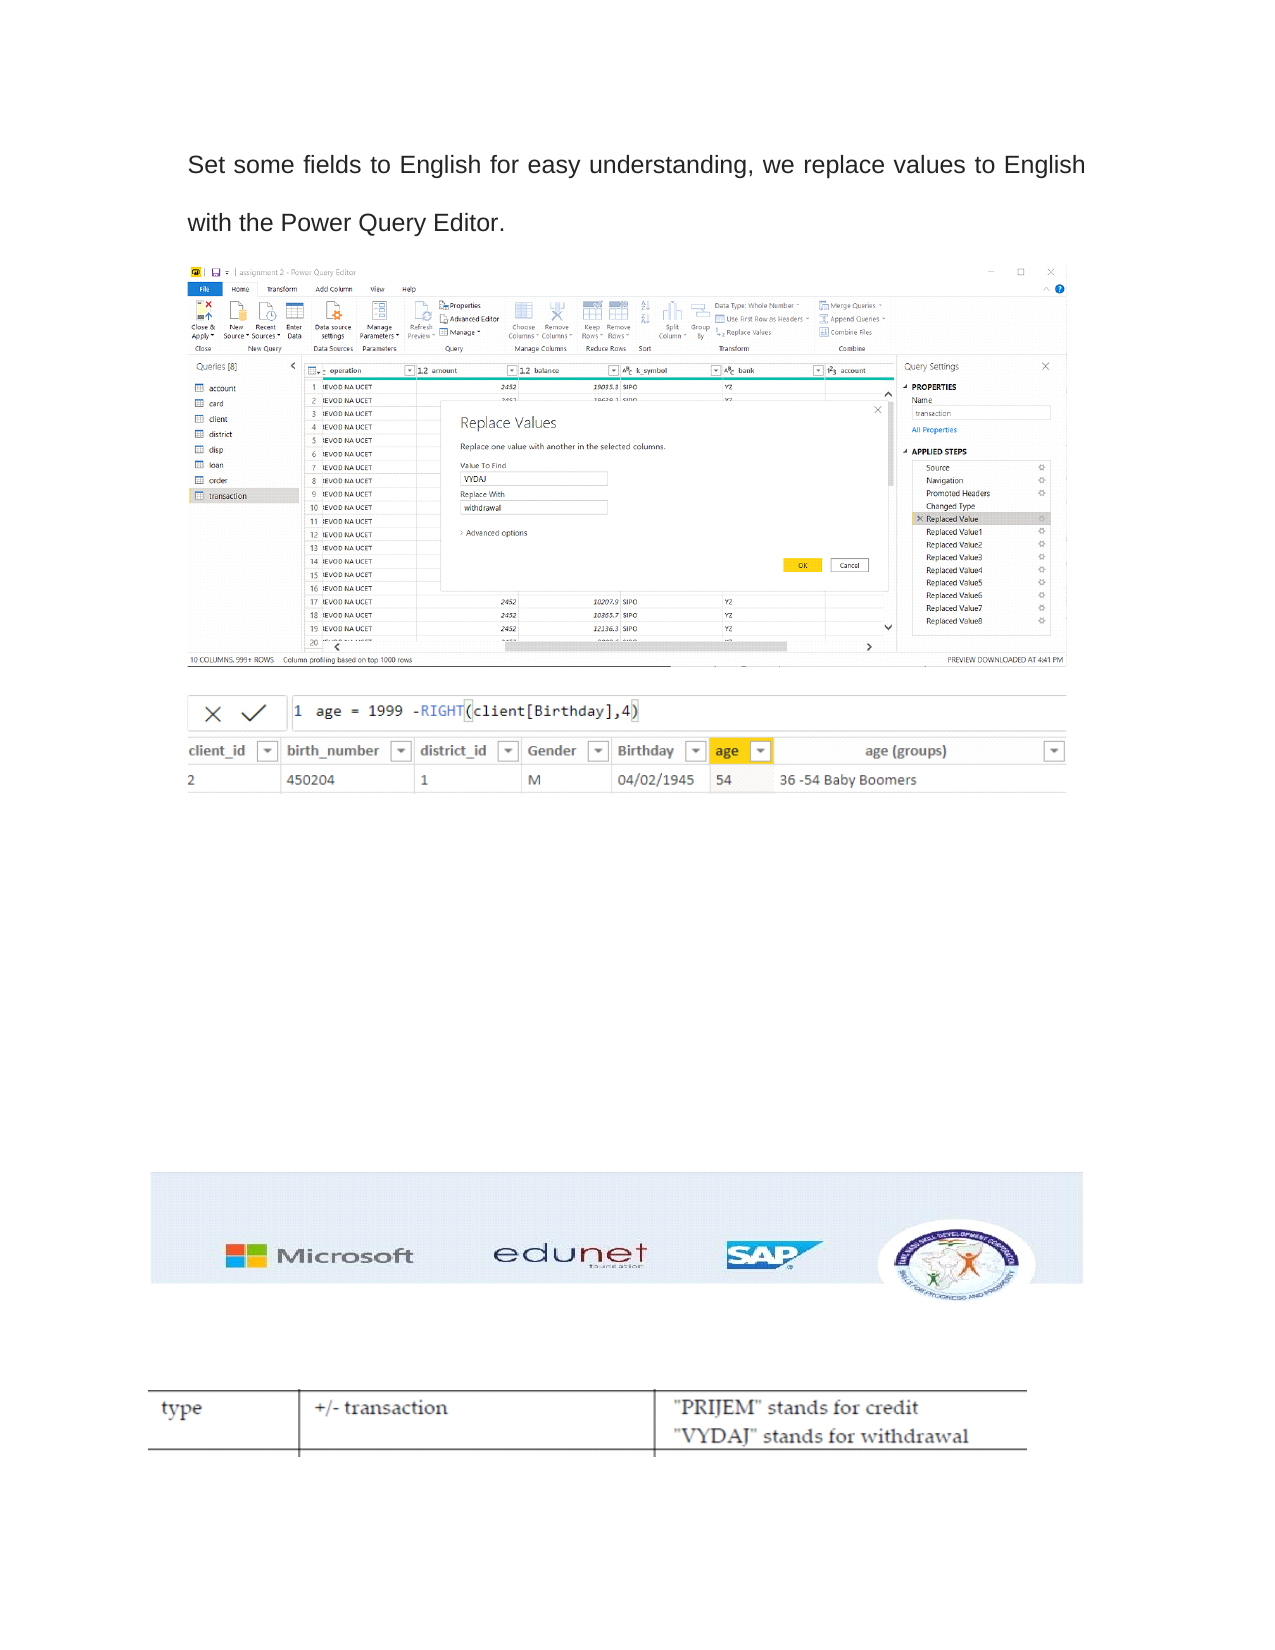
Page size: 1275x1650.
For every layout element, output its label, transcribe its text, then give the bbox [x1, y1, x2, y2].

picture [187, 265, 1067, 667]
picture [147, 1389, 1027, 1457]
text Set some fields to English for easy understanding, we replace values to English with the Power Query Editor. [187, 150, 1087, 236]
picture [150, 1172, 1085, 1312]
picture [187, 694, 1067, 794]
